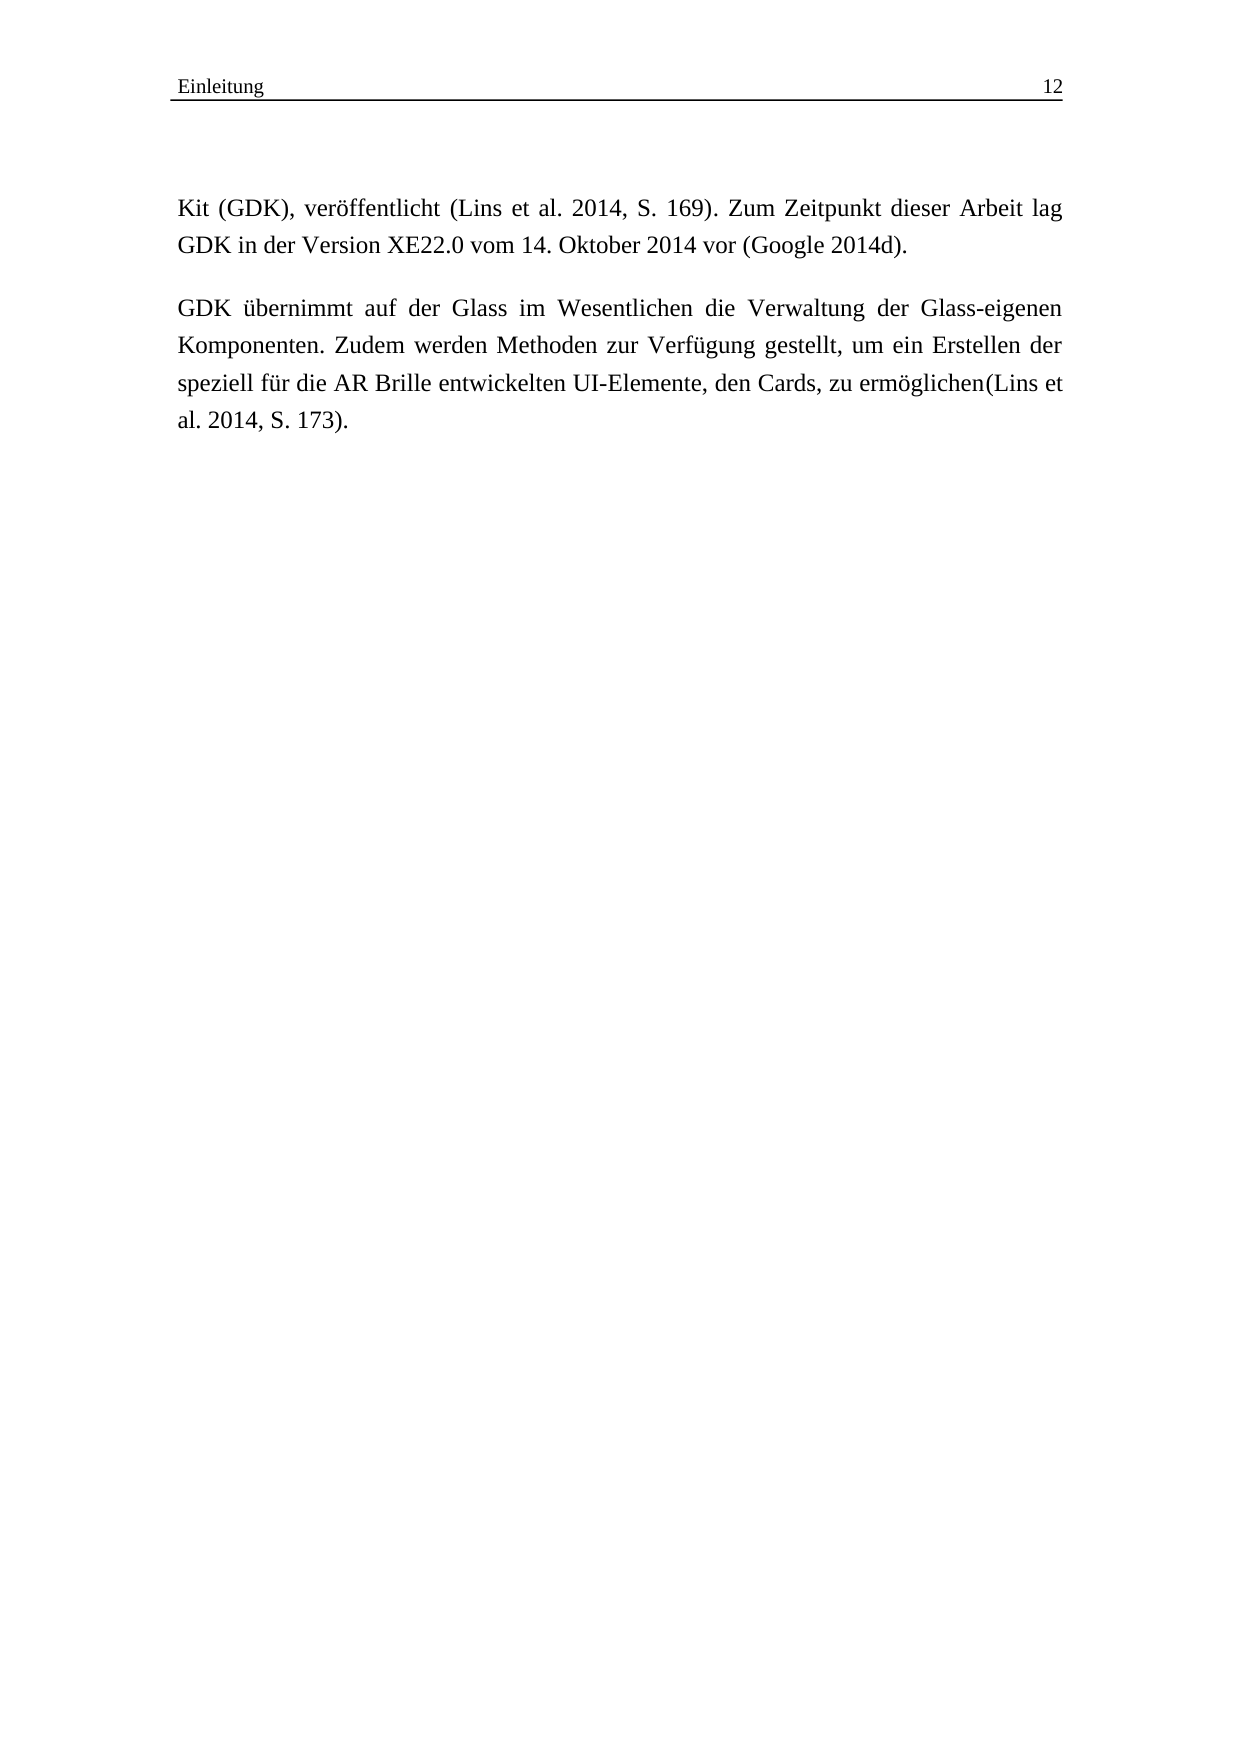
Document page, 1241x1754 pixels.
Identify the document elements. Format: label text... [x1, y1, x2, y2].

text GDK übernimmt auf der Glass im Wesentlichen die Verwaltung der Glass-eigenen Komponenten. Zudem werden Methoden zur Verfügung gestellt, um ein Erstellen der speziell für die AR Brille entwickelten UI-Elemente, den Cards, zu ermöglichen(Lins et al. 2014, S. 173). [177, 284, 1063, 434]
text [177, 184, 1063, 259]
